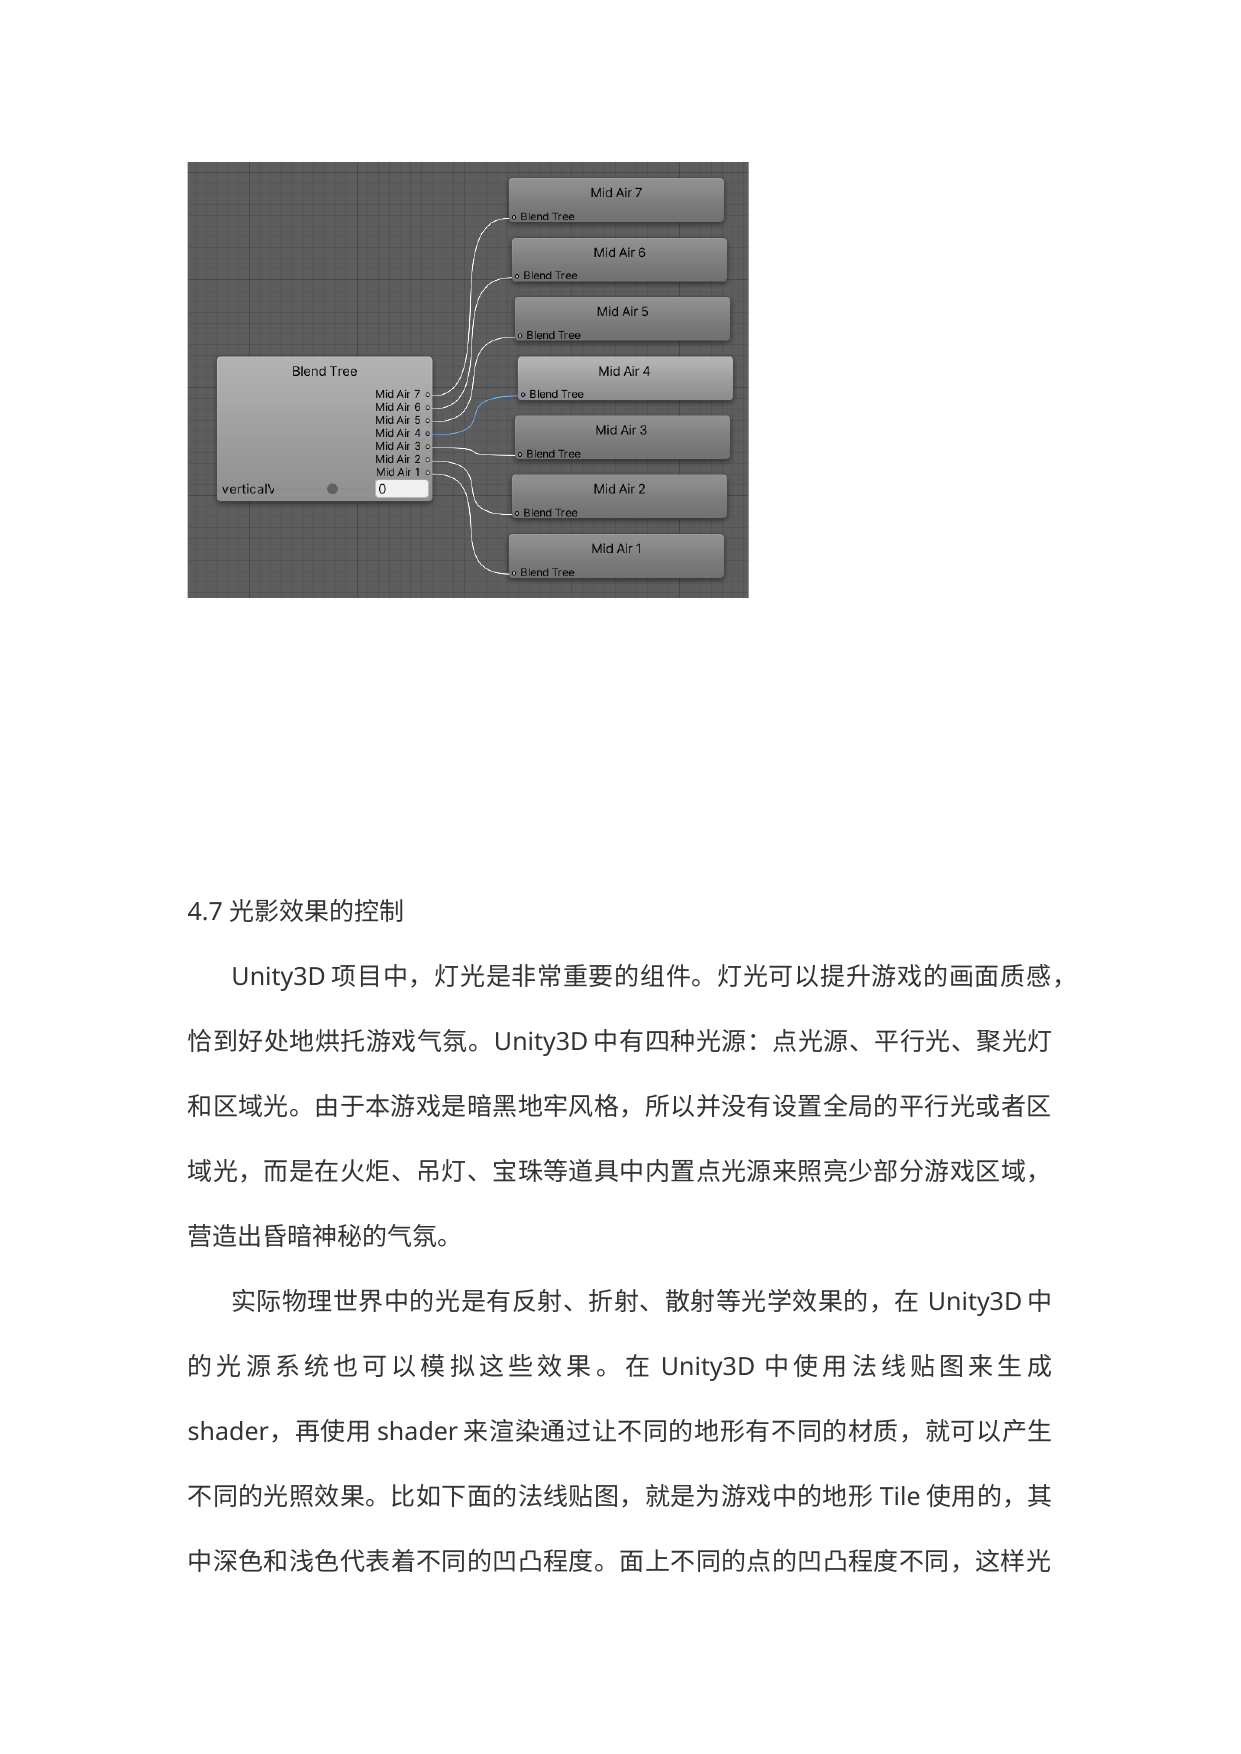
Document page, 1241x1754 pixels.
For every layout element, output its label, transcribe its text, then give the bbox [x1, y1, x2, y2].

picture [187, 162, 749, 598]
text Unity3D项目中，灯光是非常重要的组件。灯光可以提升游戏的画面质感，恰到好处地烘托游戏气氛。Unity3D中有四种光源：点光源、平行光、聚光灯和区域光。由于本游戏是暗黑地牢风格，所以并没有设置全局的平行光或者区域光，而是在火炬、吊灯、宝珠等道具中内置点光源来照亮少部分游戏区域，营造出昏暗神秘的气氛。 [187, 942, 1053, 1267]
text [187, 1267, 1053, 1592]
text 4.7 光影效果的控制 [187, 877, 1053, 942]
